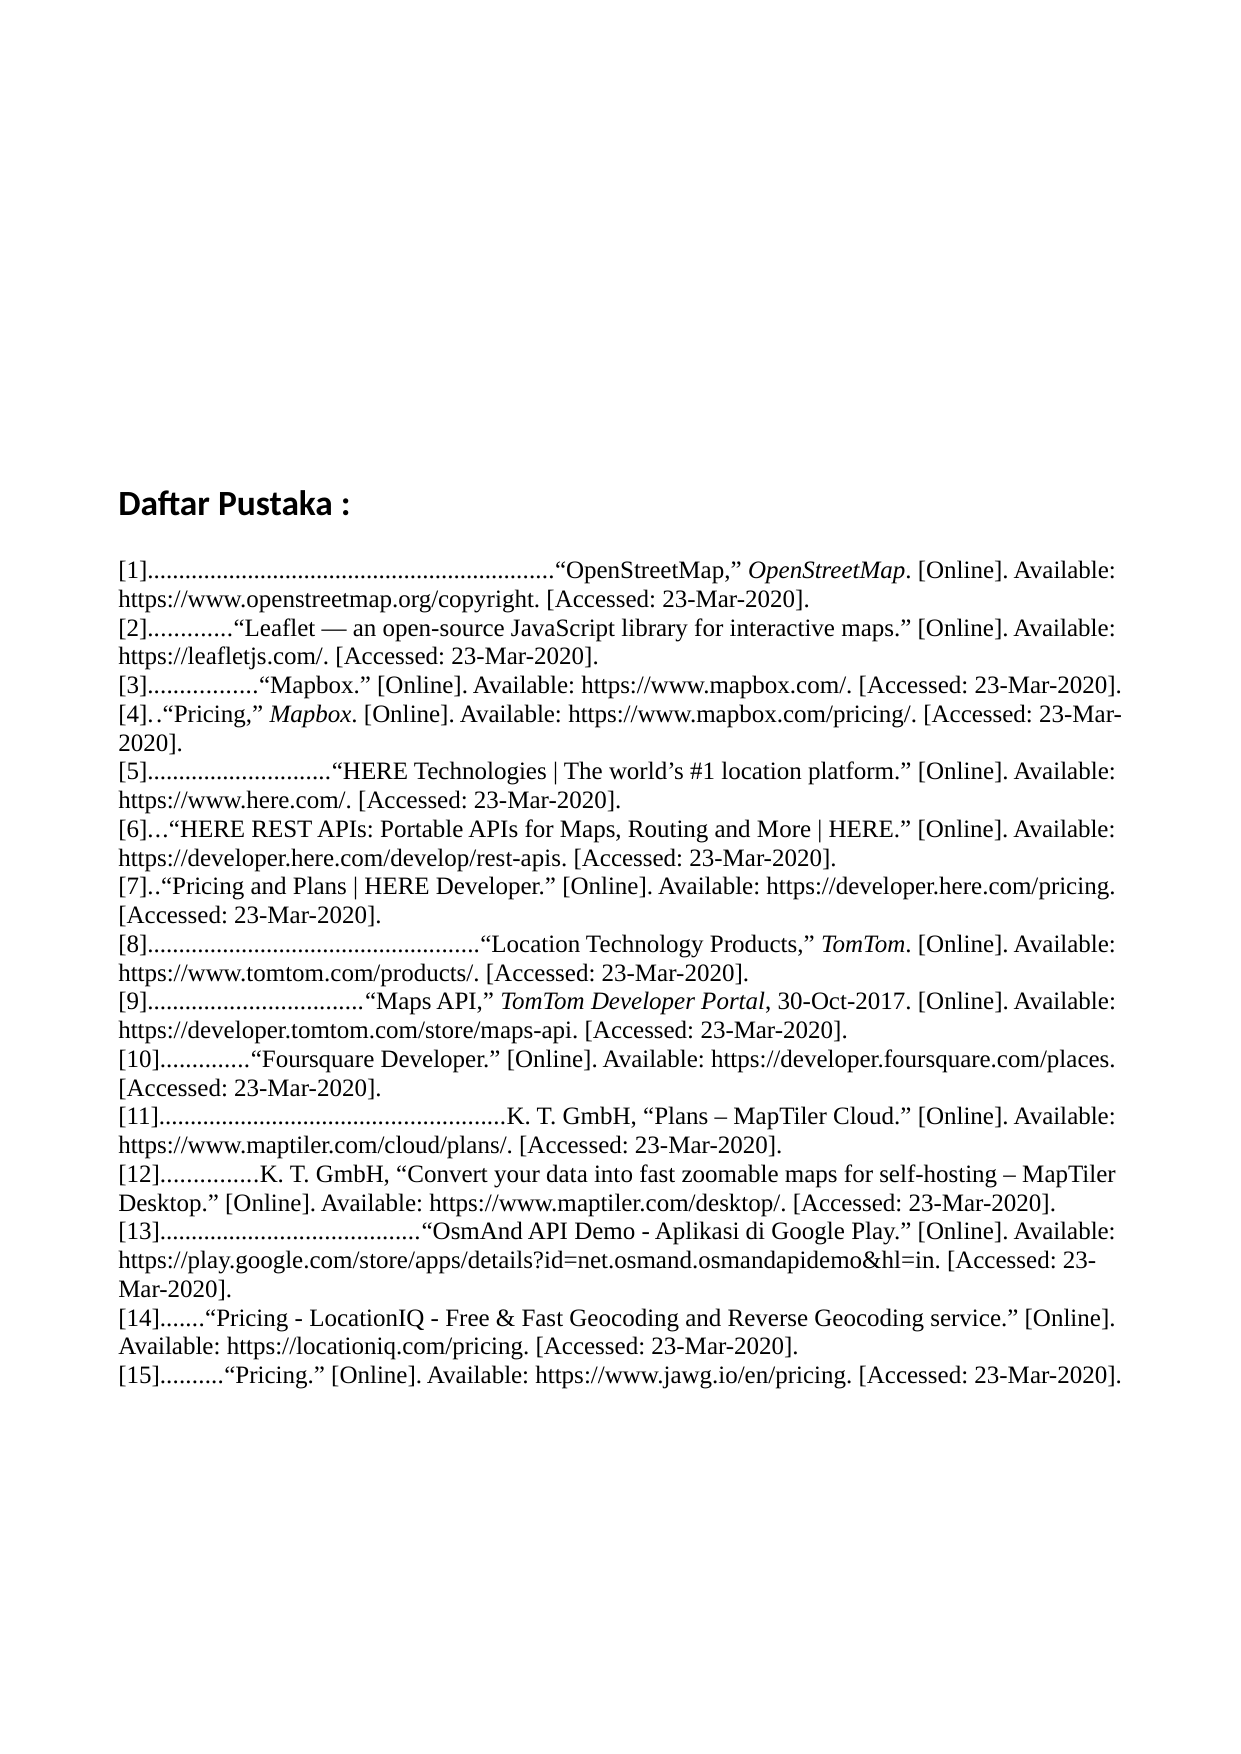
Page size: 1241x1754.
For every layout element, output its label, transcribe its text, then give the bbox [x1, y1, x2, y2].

text [6] “HERE REST APIs: Portable APIs for Maps, Routing and More | HERE.” [Online]. Available: https://developer.here.com/develop/rest-apis. [Accessed: 23-Mar-2020]. [118, 814, 1122, 871]
text [10] “Foursquare Developer.” [Online]. Available: https://developer.foursquare.com/places. [Accessed: 23-Mar-2020]. [118, 1044, 1122, 1101]
text [2] “Leaflet — an open-source JavaScript library for interactive maps.” [Online]. Available: https://leafletjs.com/. [Accessed: 23-Mar-2020]. [118, 613, 1122, 670]
text Daftar Pustaka : [118, 481, 1122, 524]
text [13] “OsmAnd API Demo - Aplikasi di Google Play.” [Online]. Available: https://play.google.com/store/apps/details?id=net.osmand.osmandapidemo&hl=in. [Accessed: 23-Mar-2020]. [118, 1216, 1122, 1303]
text [12] K. T. GmbH, “Convert your data into fast zoomable maps for self-hosting – MapTiler Desktop.” [Online]. Available: https://www.maptiler.com/desktop/. [Accessed: 23-Mar-2020]. [118, 1159, 1122, 1216]
text [9] “Maps API,” TomTom Developer Portal, 30-Oct-2017. [Online]. Available: https://developer.tomtom.com/store/maps-api. [Accessed: 23-Mar-2020]. [118, 986, 1122, 1044]
text [3] “Mapbox.” [Online]. Available: https://www.mapbox.com/. [Accessed: 23-Mar-2020]. [118, 670, 1122, 699]
text [14] “Pricing - LocationIQ - Free & Fast Geocoding and Reverse Geocoding service.” [Online]. Available: https://locationiq.com/pricing. [Accessed: 23-Mar-2020]. [118, 1303, 1122, 1360]
text [15] “Pricing.” [Online]. Available: https://www.jawg.io/en/pricing. [Accessed: 23-Mar-2020]. [118, 1360, 1122, 1389]
text [4] “Pricing,” Mapbox. [Online]. Available: https://www.mapbox.com/pricing/. [Accessed: 23-Mar-2020]. [118, 699, 1122, 756]
text [11] K. T. GmbH, “Plans – MapTiler Cloud.” [Online]. Available: https://www.maptiler.com/cloud/plans/. [Accessed: 23-Mar-2020]. [118, 1101, 1122, 1159]
text [1] “OpenStreetMap,” OpenStreetMap. [Online]. Available: https://www.openstreetmap.org/copyright. [Accessed: 23-Mar-2020]. [118, 555, 1122, 613]
text [7] “Pricing and Plans | HERE Developer.” [Online]. Available: https://developer.here.com/pricing. [Accessed: 23-Mar-2020]. [118, 871, 1122, 929]
text [8] “Location Technology Products,” TomTom. [Online]. Available: https://www.tomtom.com/products/. [Accessed: 23-Mar-2020]. [118, 929, 1122, 986]
text [5] “HERE Technologies | The world’s #1 location platform.” [Online]. Available: https://www.here.com/. [Accessed: 23-Mar-2020]. [118, 756, 1122, 814]
